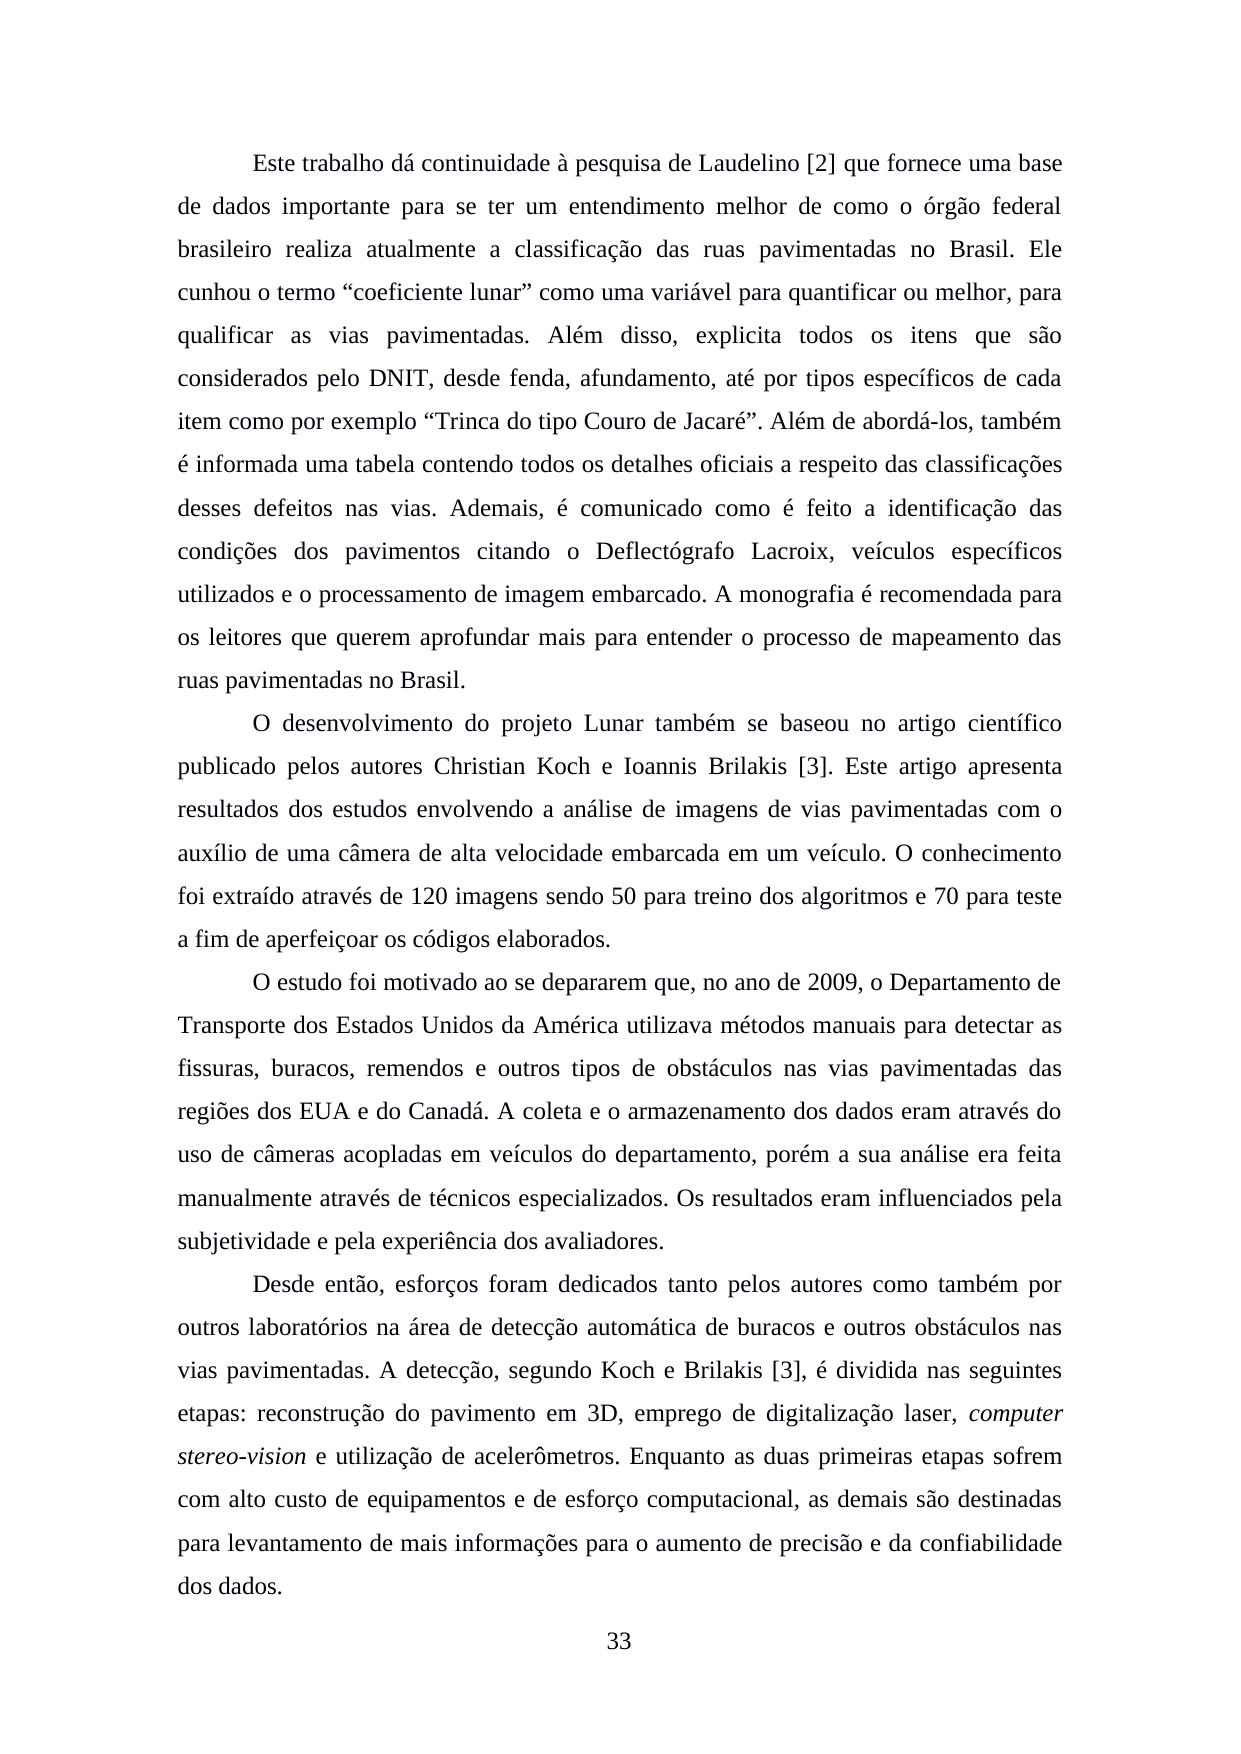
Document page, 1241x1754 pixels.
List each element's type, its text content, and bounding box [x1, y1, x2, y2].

text O estudo foi motivado ao se depararem que, no ano de 2009, o Departamento de Transporte dos Estados Unidos da América utilizava métodos manuais para detectar as fissuras, buracos, remendos e outros tipos de obstáculos nas vias pavimentadas das regiões dos EUA e do Canadá. A coleta e o armazenamento dos dados eram através do uso de câmeras acopladas em veículos do departamento, porém a sua análise era feita manualmente através de técnicos especializados. Os resultados eram influenciados pela subjetividade e pela experiência dos avaliadores. [177, 967, 1063, 1254]
text Este trabalho dá continuidade à pesquisa de Laudelino [2] que fornece uma base de dados importante para se ter um entendimento melhor de como o órgão federal brasileiro realiza atualmente a classificação das ruas pavimentadas no Brasil. Ele cunhou o termo “coeficiente lunar” como uma variável para quantificar ou melhor, para qualificar as vias pavimentadas. Além disso, explicita todos os itens que são considerados pelo DNIT, desde fenda, afundamento, até por tipos específicos de cada item como por exemplo “Trinca do tipo Couro de Jacaré”. Além de abordá-los, também é informada uma tabela contendo todos os detalhes oficiais a respeito das classificações desses defeitos nas vias. Ademais, é comunicado como é feito a identificação das condições dos pavimentos citando o Deflectógrafo Lacroix, veículos específicos utilizados e o processamento de imagem embarcado. A monografia é recomendada para os leitores que querem aprofundar mais para entender o processo de mapeamento das ruas pavimentadas no Brasil. [177, 148, 1063, 694]
text O desenvolvimento do projeto Lunar também se baseou no artigo científico publicado pelos autores Christian Koch e Ioannis Brilakis [3]. Este artigo apresenta resultados dos estudos envolvendo a análise de imagens de vias pavimentadas com o auxílio de uma câmera de alta velocidade embarcada em um veículo. O conhecimento foi extraído através de 120 imagens sendo 50 para treino dos algoritmos e 70 para teste a fim de aperfeiçoar os códigos elaborados. [177, 708, 1063, 953]
text Desde então, esforços foram dedicados tanto pelos autores como também por outros laboratórios na área de detecção automática de buracos e outros obstáculos nas vias pavimentadas. A detecção, segundo Koch e Brilakis [3], é dividida nas seguintes etapas: reconstrução do pavimento em 3D, emprego de digitalização laser, computer stereo-vision e utilização de acelerômetros. Enquanto as duas primeiras etapas sofrem com alto custo de equipamentos e de esforço computacional, as demais são destinadas para levantamento de mais informações para o aumento de precisão e da confiabilidade dos dados. [177, 1269, 1063, 1599]
